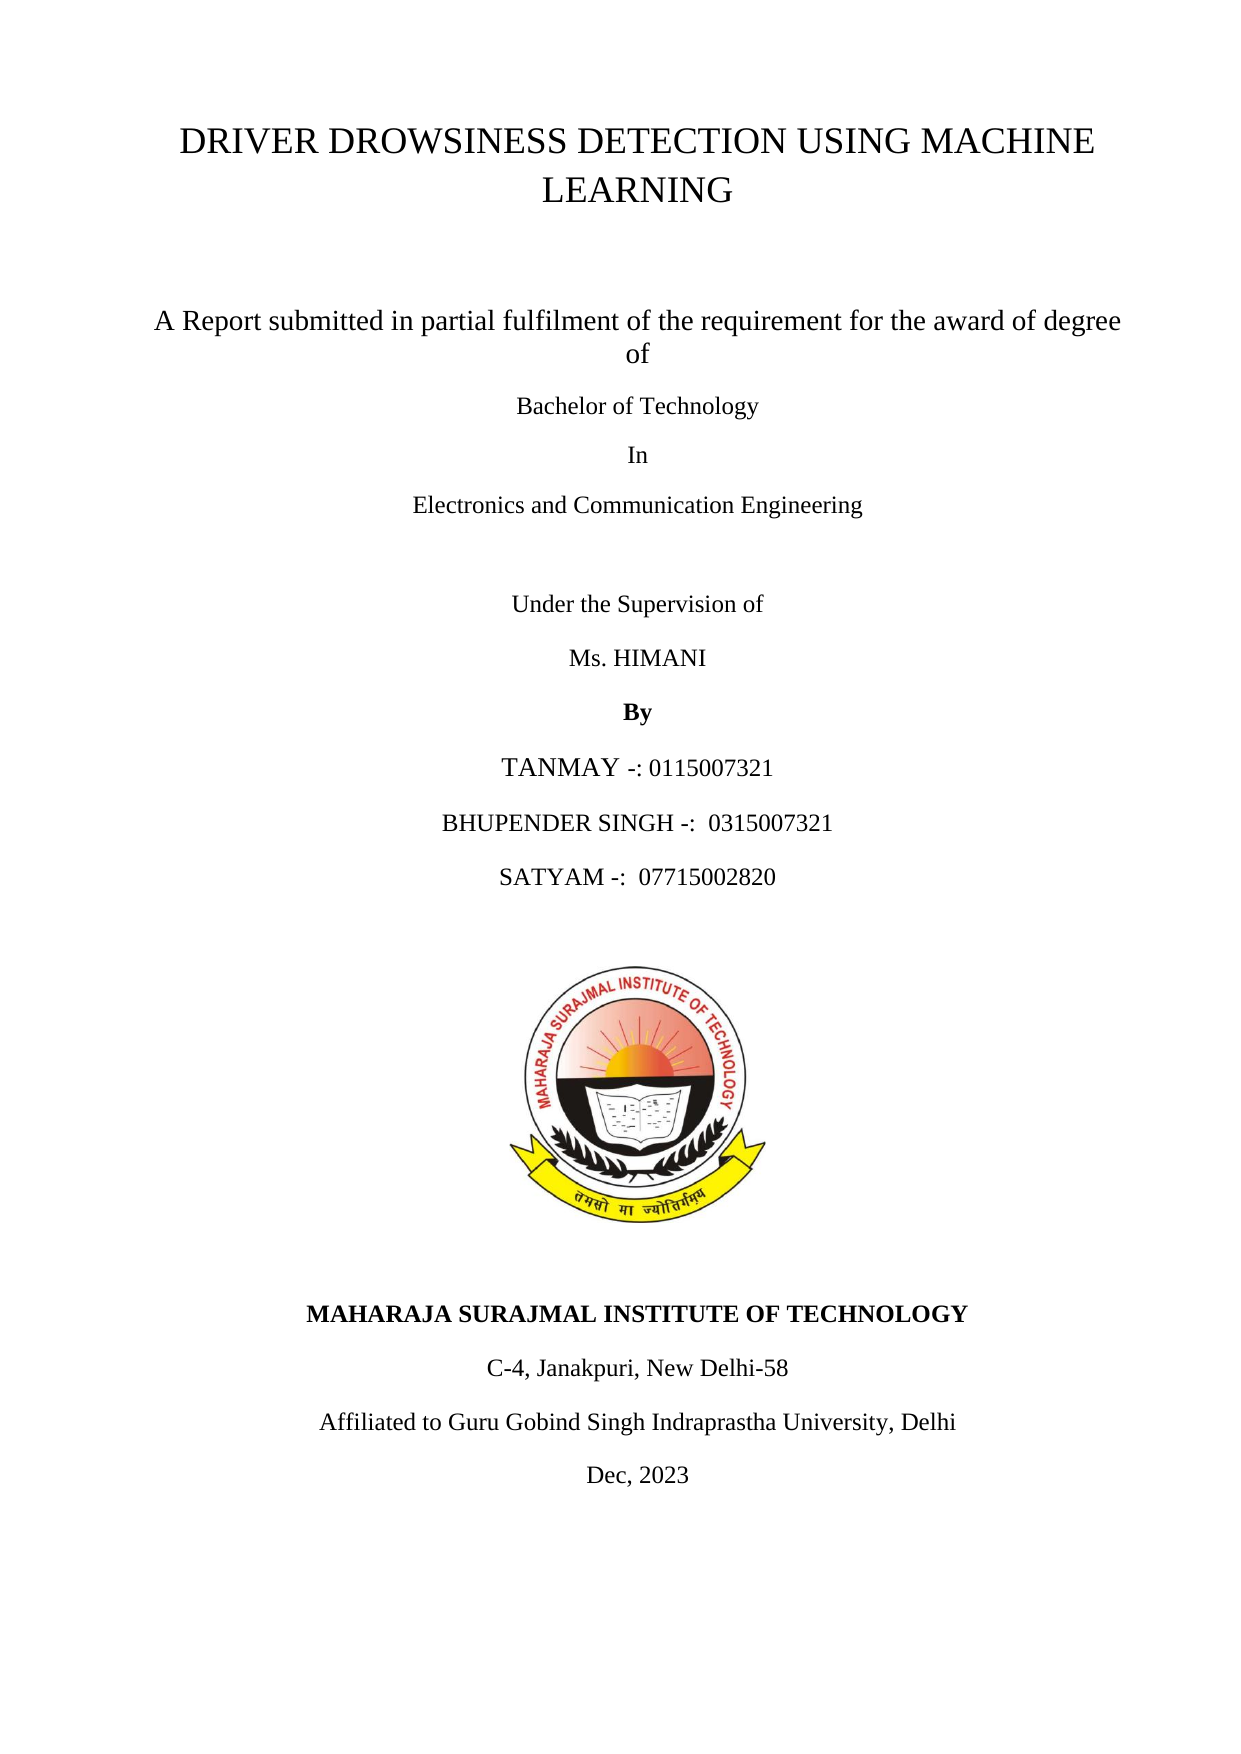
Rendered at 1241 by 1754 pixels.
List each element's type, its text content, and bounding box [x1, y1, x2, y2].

text In [150, 441, 1125, 469]
text DRIVER DROWSINESS DETECTION USING MACHINE LEARNING [150, 118, 1125, 211]
picture [509, 966, 766, 1223]
text Bachelor of Technology [150, 391, 1125, 420]
text Under the Supervision of [150, 589, 1125, 618]
text Dec, 2023 [150, 1460, 1125, 1489]
text A Report submitted in partial fulfilment of the requirement for the award of degree of [150, 303, 1125, 370]
text BHUPENDER SINGH -: 0315007321 [150, 808, 1125, 837]
text C-4, Janakpuri, New Delhi-58 [150, 1353, 1125, 1381]
text SATYAM -: 07715002820 [150, 862, 1125, 890]
text Affiliated to Guru Gobind Singh Indraprastha University, Delhi [150, 1407, 1125, 1435]
text Ms. HIMANI [150, 643, 1125, 672]
text MAHARAJA SURAJMAL INSTITUTE OF TECHNOLOGY [150, 1299, 1125, 1328]
text By [150, 697, 1125, 726]
text TANMAY -: 0115007321 [150, 751, 1125, 782]
text Electronics and Communication Engineering [150, 490, 1125, 519]
